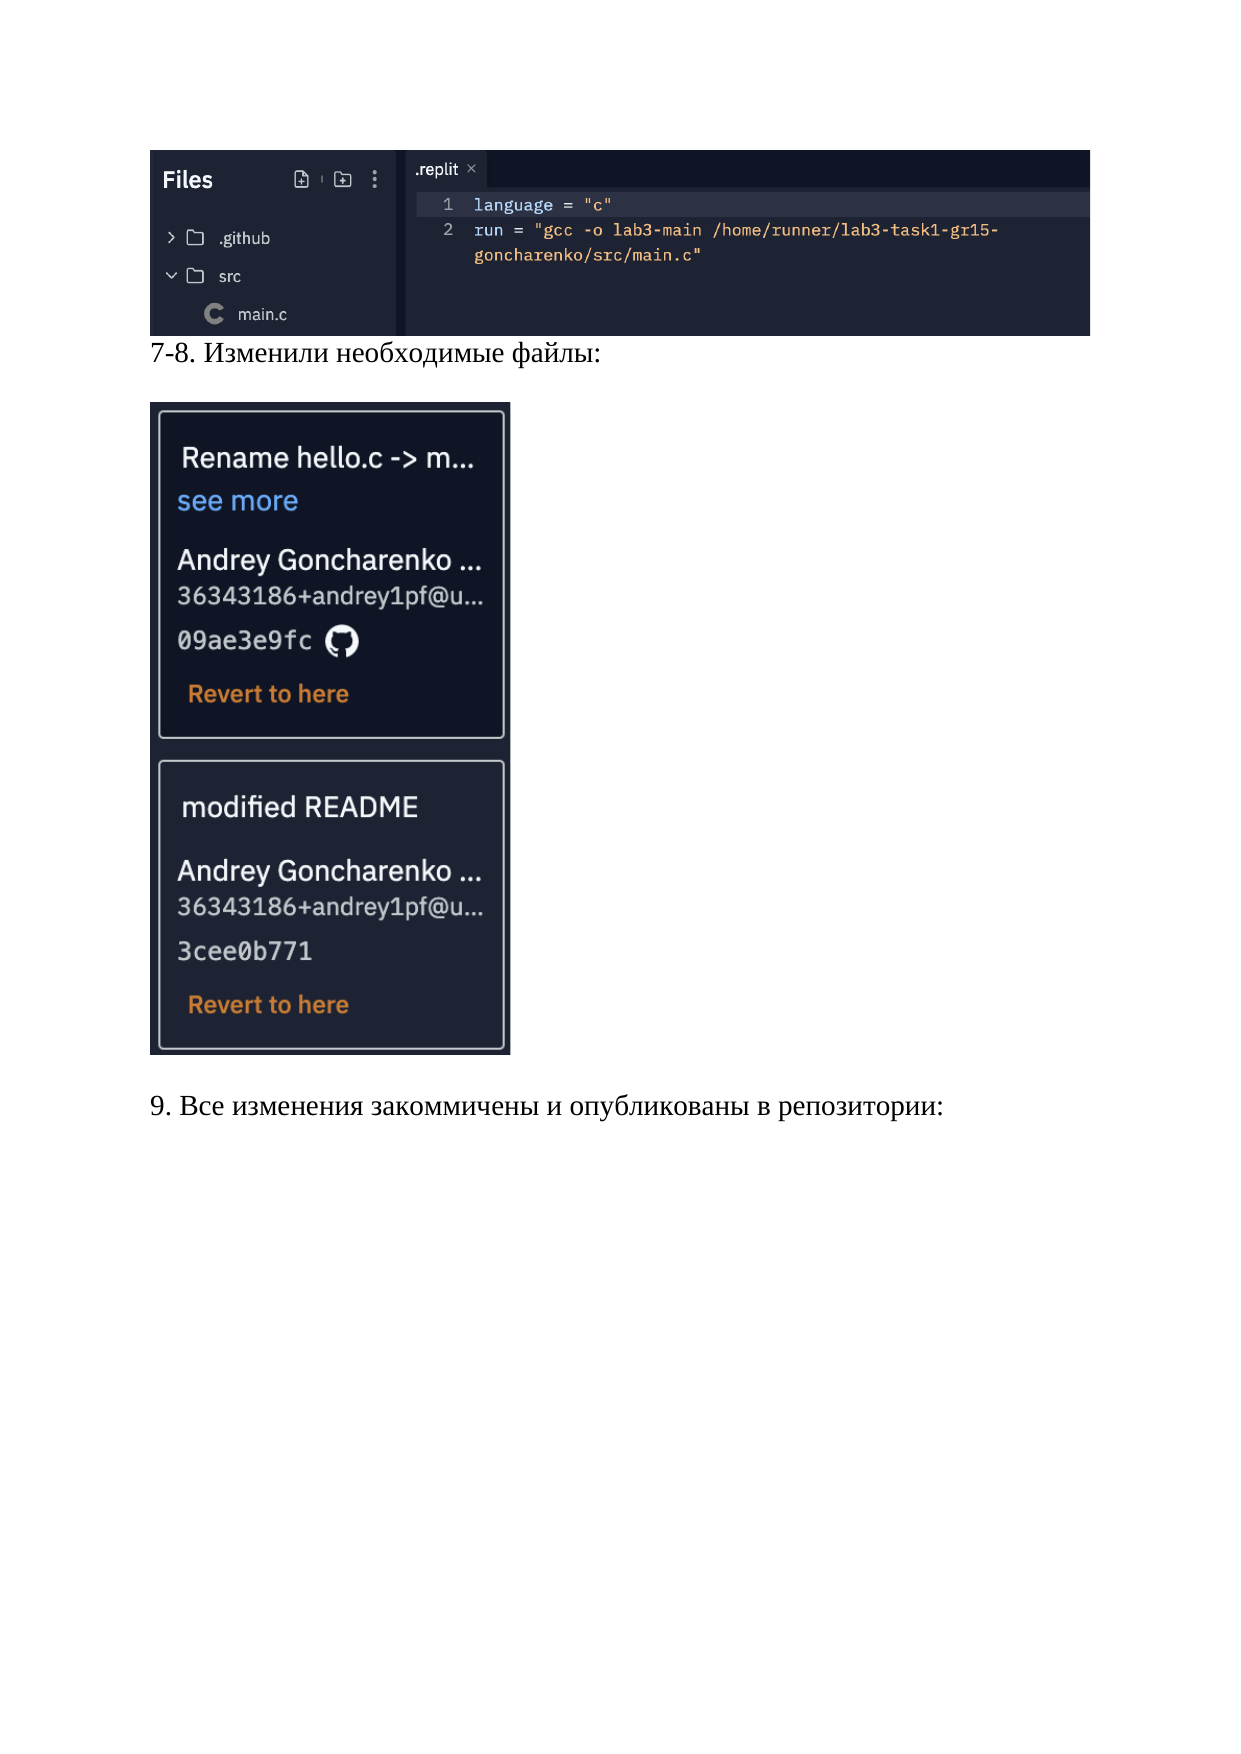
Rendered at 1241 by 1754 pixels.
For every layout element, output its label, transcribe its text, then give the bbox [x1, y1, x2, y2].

picture [150, 402, 511, 1055]
text 9. Все изменения закоммичены и опубликованы в репозитории: [150, 1088, 1090, 1121]
picture [150, 150, 1091, 336]
text 7-8. Изменили необходимые файлы: [150, 336, 1090, 369]
